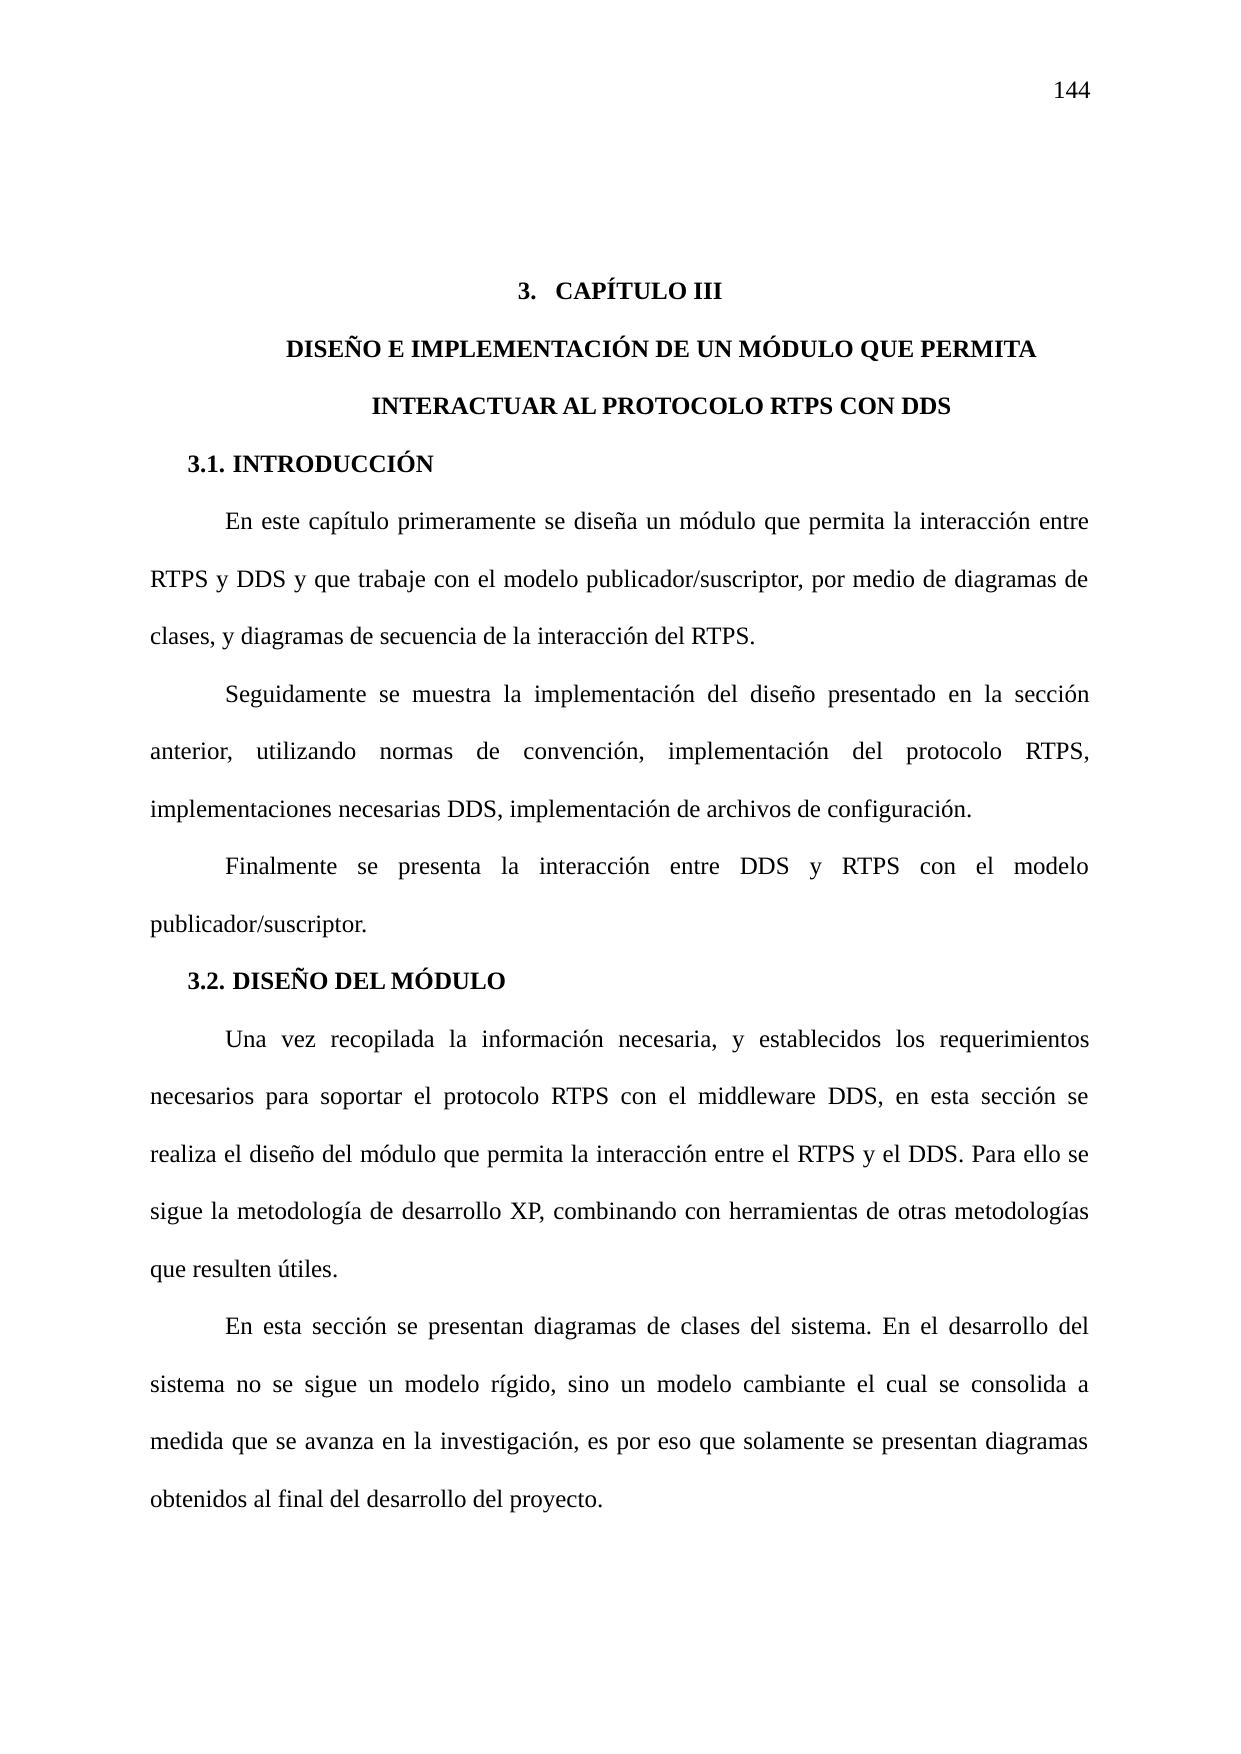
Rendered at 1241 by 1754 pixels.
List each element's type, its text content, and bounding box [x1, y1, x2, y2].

text En este capítulo primeramente se diseña un módulo que permita la interacción entre RTPS y DDS y que trabaje con el modelo publicador/suscriptor, por medio de diagramas de clases, y diagramas de secuencia de la interacción del RTPS. [150, 506, 1090, 650]
subtitle DISEÑO DEL MÓDULO [187, 966, 1090, 995]
subtitle CAPÍTULO III [150, 276, 1090, 305]
text En esta sección se presentan diagramas de clases del sistema. En el desarrollo del sistema no se sigue un modelo rígido, sino un modelo cambiante el cual se consolida a medida que se avanza en la investigación, es por eso que solamente se presentan diagramas obtenidos al final del desarrollo del proyecto. [150, 1311, 1090, 1512]
text Una vez recopilada la información necesaria, y establecidos los requerimientos necesarios para soportar el protocolo RTPS con el middleware DDS, en esta sección se realiza el diseño del módulo que permita la interacción entre el RTPS y el DDS. Para ello se sigue la metodología de desarrollo XP, combinando con herramientas de otras metodologías que resulten útiles. [150, 1024, 1090, 1282]
subtitle INTRODUCCIÓN [187, 449, 1090, 477]
text Seguidamente se muestra la implementación del diseño presentado en la sección anterior, utilizando normas de convención, implementación del protocolo RTPS, implementaciones necesarias DDS, implementación de archivos de configuración. [150, 679, 1090, 822]
subtitle DISEÑO E IMPLEMENTACIÓN DE UN MÓDULO QUE PERMITA INTERACTUAR AL PROTOCOLO RTPS CON DDS [232, 334, 1090, 420]
text Finalmente se presenta la interacción entre DDS y RTPS con el modelo publicador/suscriptor. [150, 851, 1090, 937]
